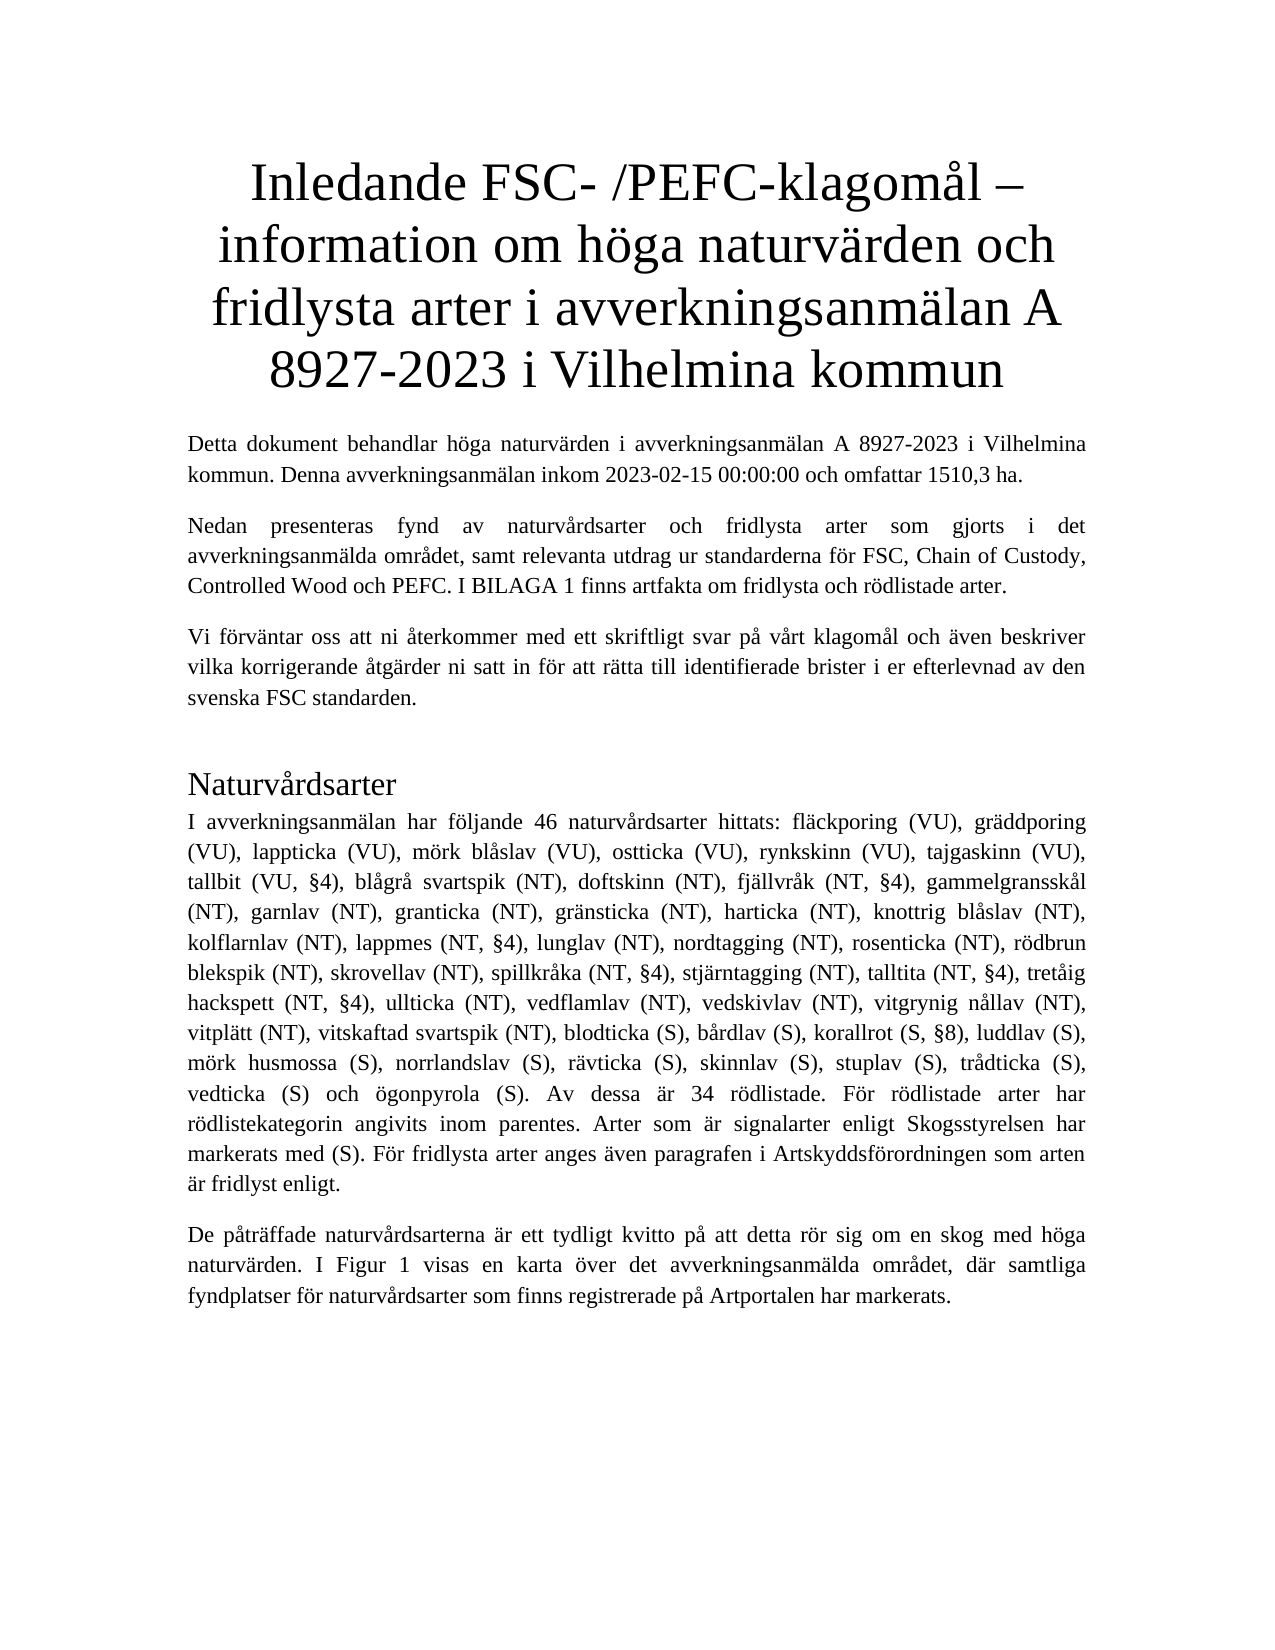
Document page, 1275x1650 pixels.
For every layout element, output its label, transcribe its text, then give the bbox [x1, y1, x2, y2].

text Vi förväntar oss att ni återkommer med ett skriftligt svar på vårt klagomål och även beskriver vilka korrigerande åtgärder ni satt in för att rätta till identifierade brister i er efterlevnad av den svenska FSC standarden. [187, 623, 1087, 710]
text Nedan presenteras fynd av naturvårdsarter och fridlysta arter som gjorts i det avverkningsanmälda området, samt relevanta utdrag ur standarderna för FSC, Chain of Custody, Controlled Wood och PEFC. I BILAGA 1 finns artfakta om fridlysta och rödlistade arter. [187, 512, 1087, 598]
text I avverkningsanmälan har följande 46 naturvårdsarter hittats: fläckporing (VU), gräddporing (VU), lappticka (VU), mörk blåslav (VU), ostticka (VU), rynkskinn (VU), tajgaskinn (VU), tallbit (VU, §4), blågrå svartspik (NT), doftskinn (NT), fjällvråk (NT, §4), gammelgransskål (NT), garnlav (NT), granticka (NT), gränsticka (NT), harticka (NT), knottrig blåslav (NT), kolflarnlav (NT), lappmes (NT, §4), lunglav (NT), nordtagging (NT), rosenticka (NT), rödbrun blekspik (NT), skrovellav (NT), spillkråka (NT, §4), stjärntagging (NT), talltita (NT, §4), tretåig hackspett (NT, §4), ullticka (NT), vedflamlav (NT), vedskivlav (NT), vitgrynig nållav (NT), vitplätt (NT), vitskaftad svartspik (NT), blodticka (S), bårdlav (S), korallrot (S, §8), luddlav (S), mörk husmossa (S), norrlandslav (S), rävticka (S), skinnlav (S), stuplav (S), trådticka (S), vedticka (S) och ögonpyrola (S). Av dessa är 34 rödlistade. För rödlistade arter har rödlistekategorin angivits inom parentes. Arter som är signalarter enligt Skogsstyrelsen har markerats med (S). För fridlysta arter anges även paragrafen i Artskyddsförordningen som arten är fridlyst enligt. [187, 808, 1087, 1197]
text Detta dokument behandlar höga naturvärden i avverkningsanmälan A 8927-2023 i Vilhelmina kommun. Denna avverkningsanmälan inkom 2023-02-15 00:00:00 och omfattar 1510,3 ha. [187, 430, 1087, 487]
subtitle Naturvårdsarter [187, 764, 1087, 802]
title Inledande FSC- /PEFC-klagomål – information om höga naturvärden och fridlysta arter i avverkningsanmälan A 8927-2023 i Vilhelmina kommun [187, 150, 1087, 399]
text De påträffade naturvårdsarterna är ett tydligt kvitto på att detta rör sig om en skog med höga naturvärden. I Figur 1 visas en karta över det avverkningsanmälda området, där samtliga fyndplatser för naturvårdsarter som finns registrerade på Artportalen har markerats. [187, 1221, 1087, 1308]
